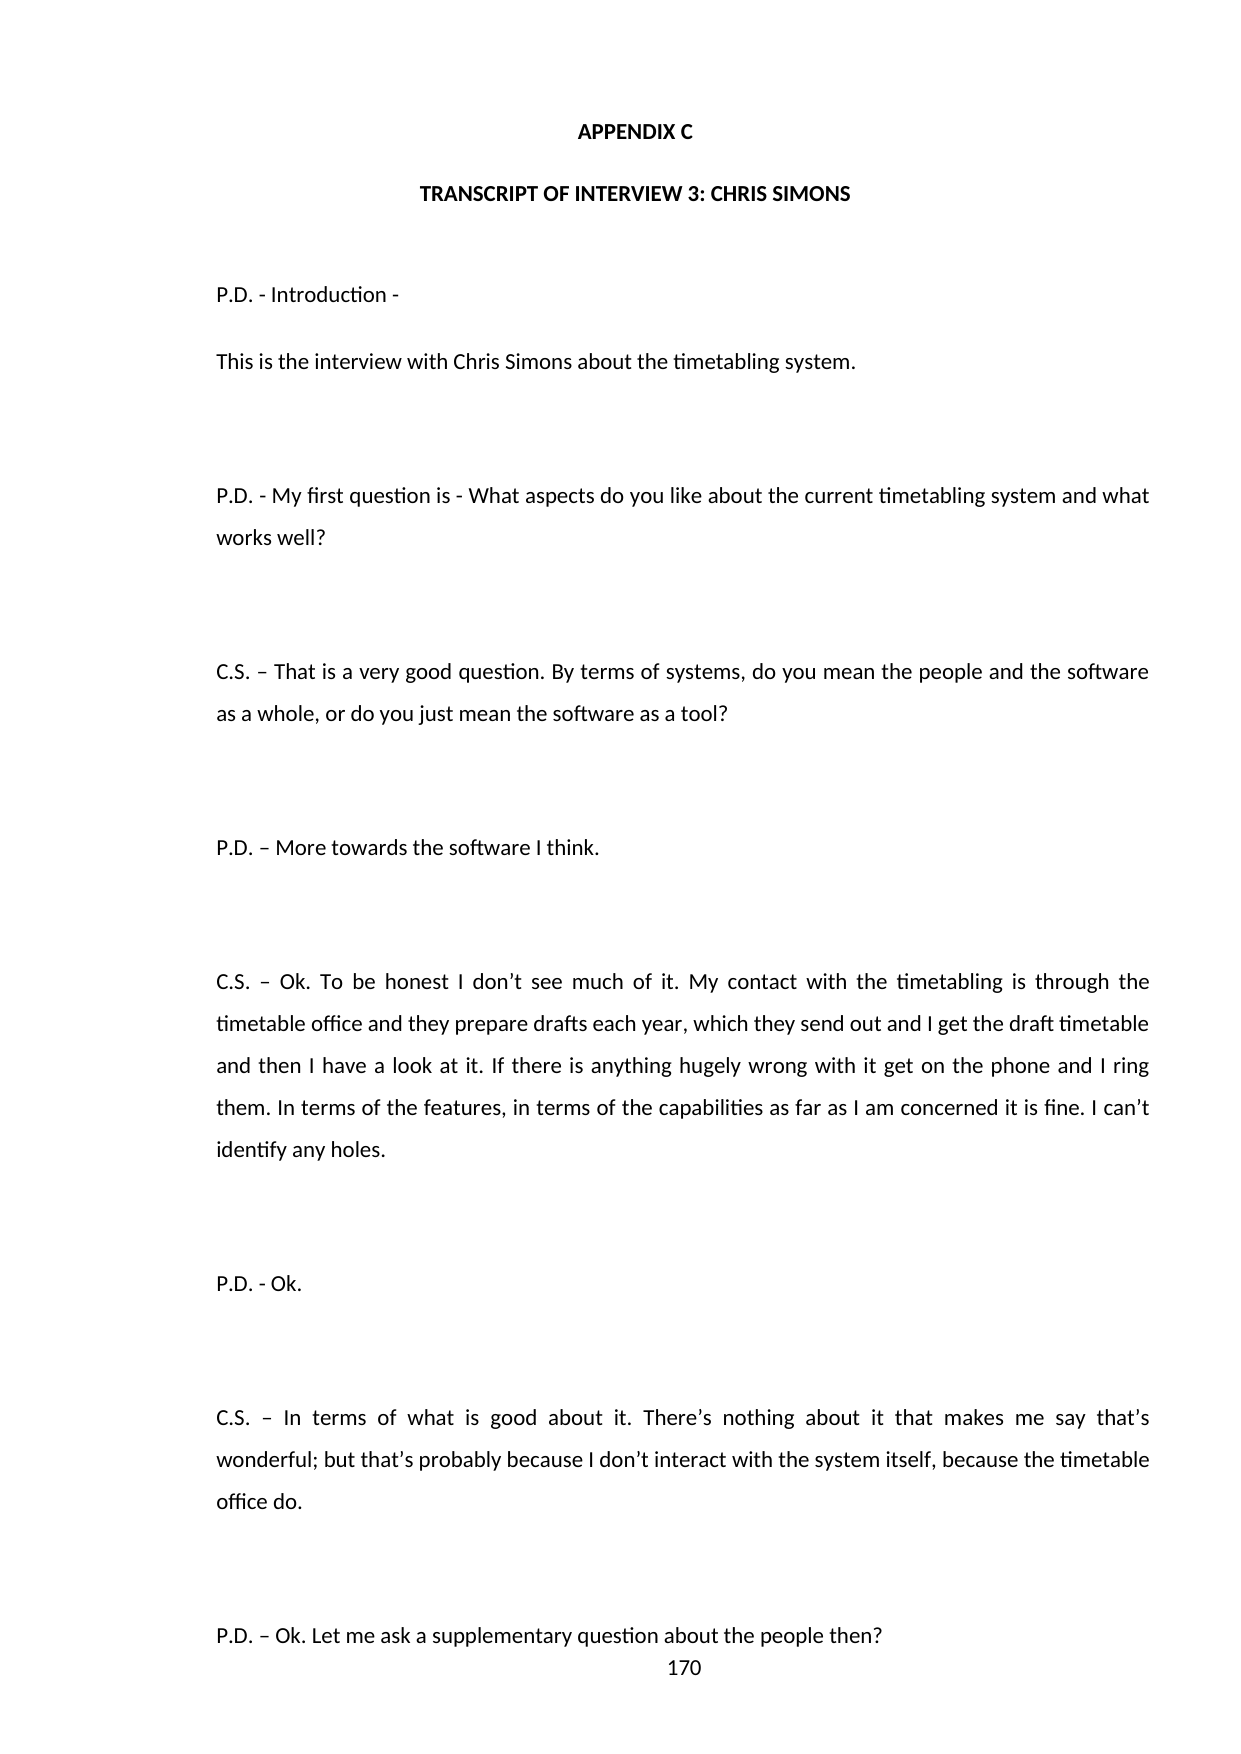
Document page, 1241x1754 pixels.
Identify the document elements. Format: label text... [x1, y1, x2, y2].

text C.S. – Ok. To be honest I don’t see much of it. My contact with the timetabling is through the timetable office and they prepare drafts each year, which they send out and I get the draft timetable and then I have a look at it. If there is anything hugely wrong with it get on the phone and I ring them. In terms of the features, in terms of the capabilities as far as I am concerned it is fine. I can’t identify any holes. [216, 967, 1152, 1163]
text C.S. – That is a very good question. By terms of systems, do you mean the people and the software as a whole, or do you just mean the software as a tool? [216, 657, 1152, 727]
text P.D. - Introduction - [216, 281, 1152, 308]
text P.D. - My first question is - What aspects do you like about the current timetabling system and what works well? [216, 481, 1152, 551]
text P.D. - Ok. [216, 1269, 1152, 1297]
text C.S. – In terms of what is good about it. There’s nothing about it that makes me say that’s wonderful; but that’s probably because I don’t interact with the system itself, because the timetable office do. [216, 1403, 1152, 1515]
text This is the interview with Chris Simons about the timetabling system. [216, 347, 1152, 376]
text P.D. – Ok. Let me ask a supplementary question about the people then? [216, 1621, 1152, 1649]
text P.D. – More towards the software I think. [216, 833, 1152, 861]
title APPENDIX C transcript of interview 3: chris simons [118, 113, 1152, 207]
